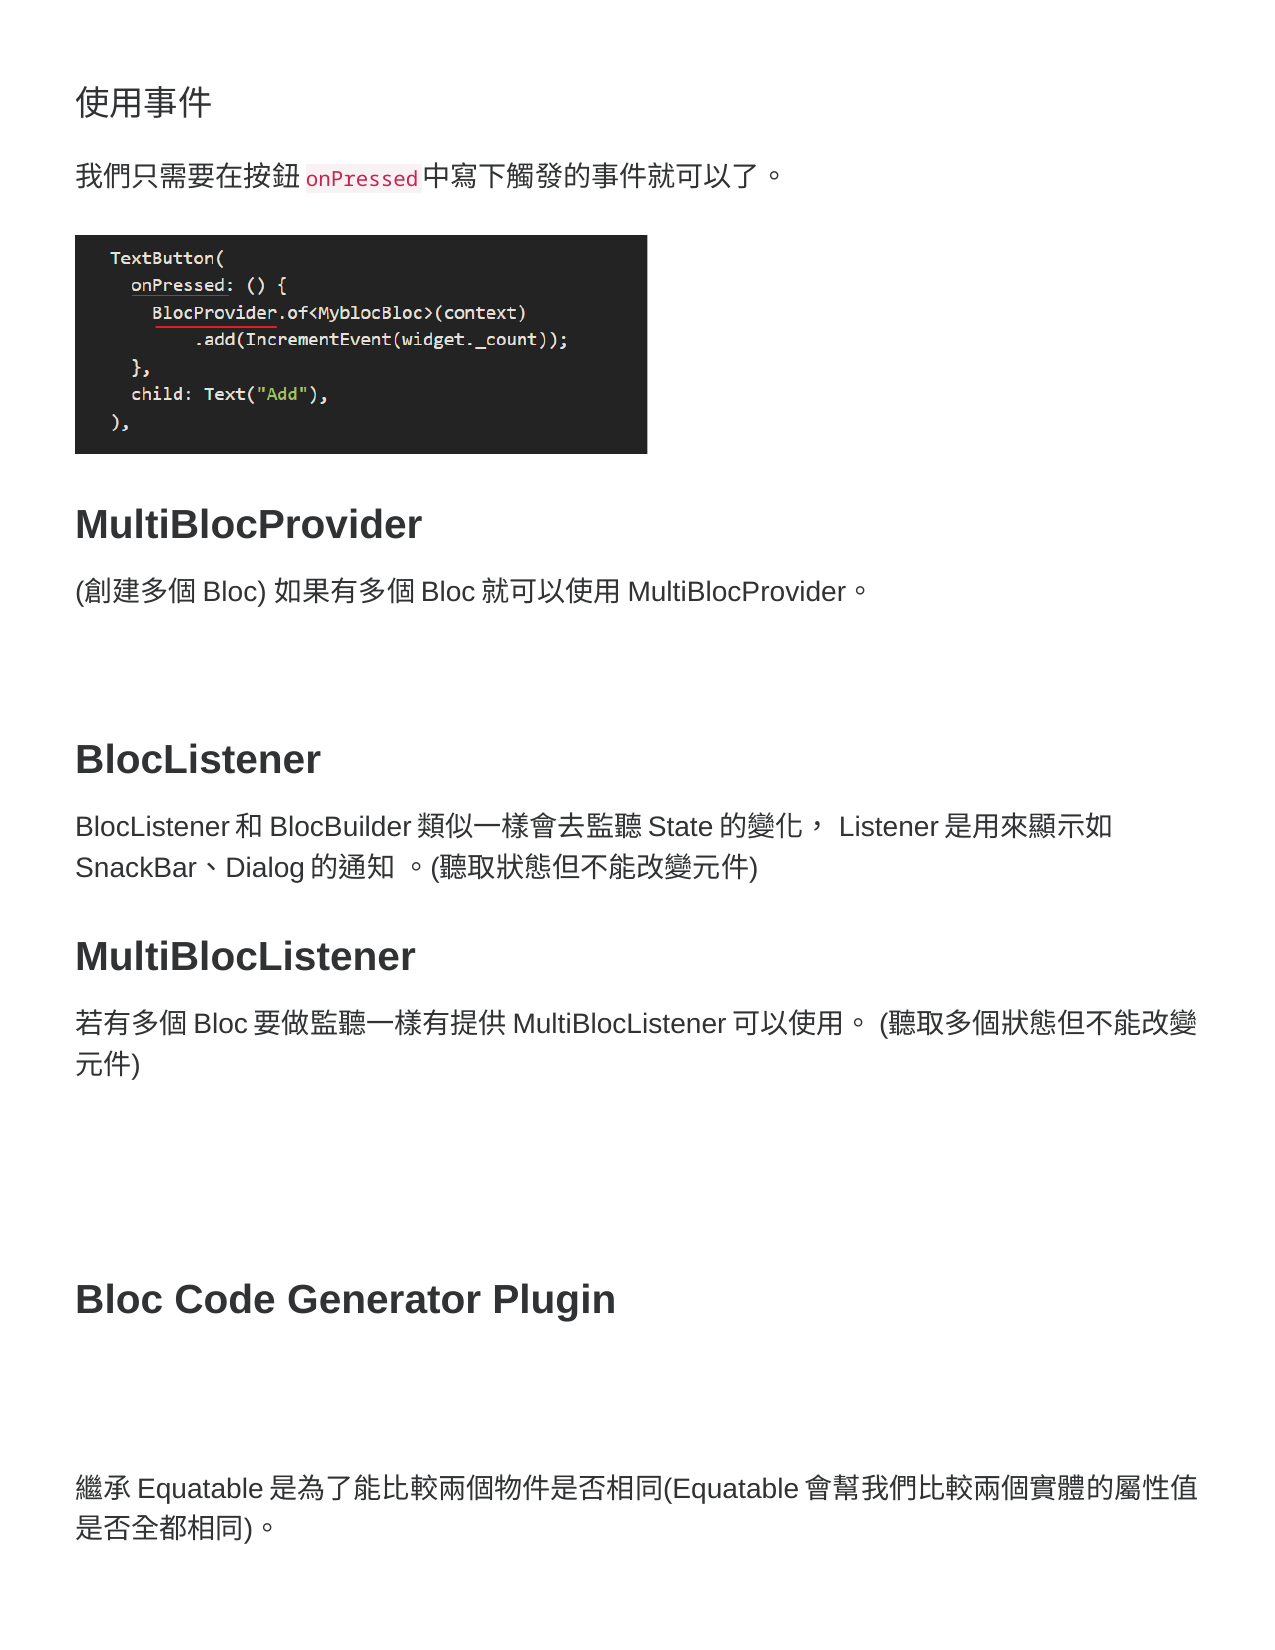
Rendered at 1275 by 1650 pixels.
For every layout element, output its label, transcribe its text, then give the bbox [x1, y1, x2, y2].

text 繼承Equatable是為了能比較兩個物件是否相同(Equatable會幫我們比較兩個實體的屬性值是否全都相同)。 [281, 1466, 1200, 1547]
picture [75, 235, 648, 454]
text 繼承Equatable是為了能比較兩個物件是否相同(Equatable會幫我們比較兩個實體的屬性值是否全都相同)。 [137, 1466, 269, 1513]
text (創建多個Bloc) 如果有多個Bloc就可以使用MultiBlocProvider。 [202, 569, 1200, 609]
text 我們只需要在按鈕onPressed中寫下觸發的事件就可以了。 [75, 154, 1200, 195]
subtitle MultiBlocListener [75, 932, 1200, 979]
text BlocListener和BlocBuilder類似一樣會去監聽State的變化， Listener是用來顯示如SnackBar、Dialog的通知 。(聽取狀態但不能改變元件) [75, 804, 1200, 885]
text 若有多個Bloc要做監聽一樣有提供MultiBlocListener可以使用。 (聽取多個狀態但不能改變元件) [75, 1001, 1200, 1082]
subtitle MultiBlocProvider [75, 500, 1200, 547]
subtitle 使用事件 [75, 75, 1200, 125]
subtitle BlocListener [75, 735, 1200, 782]
subtitle Bloc Code Generator Plugin [75, 1275, 1200, 1322]
